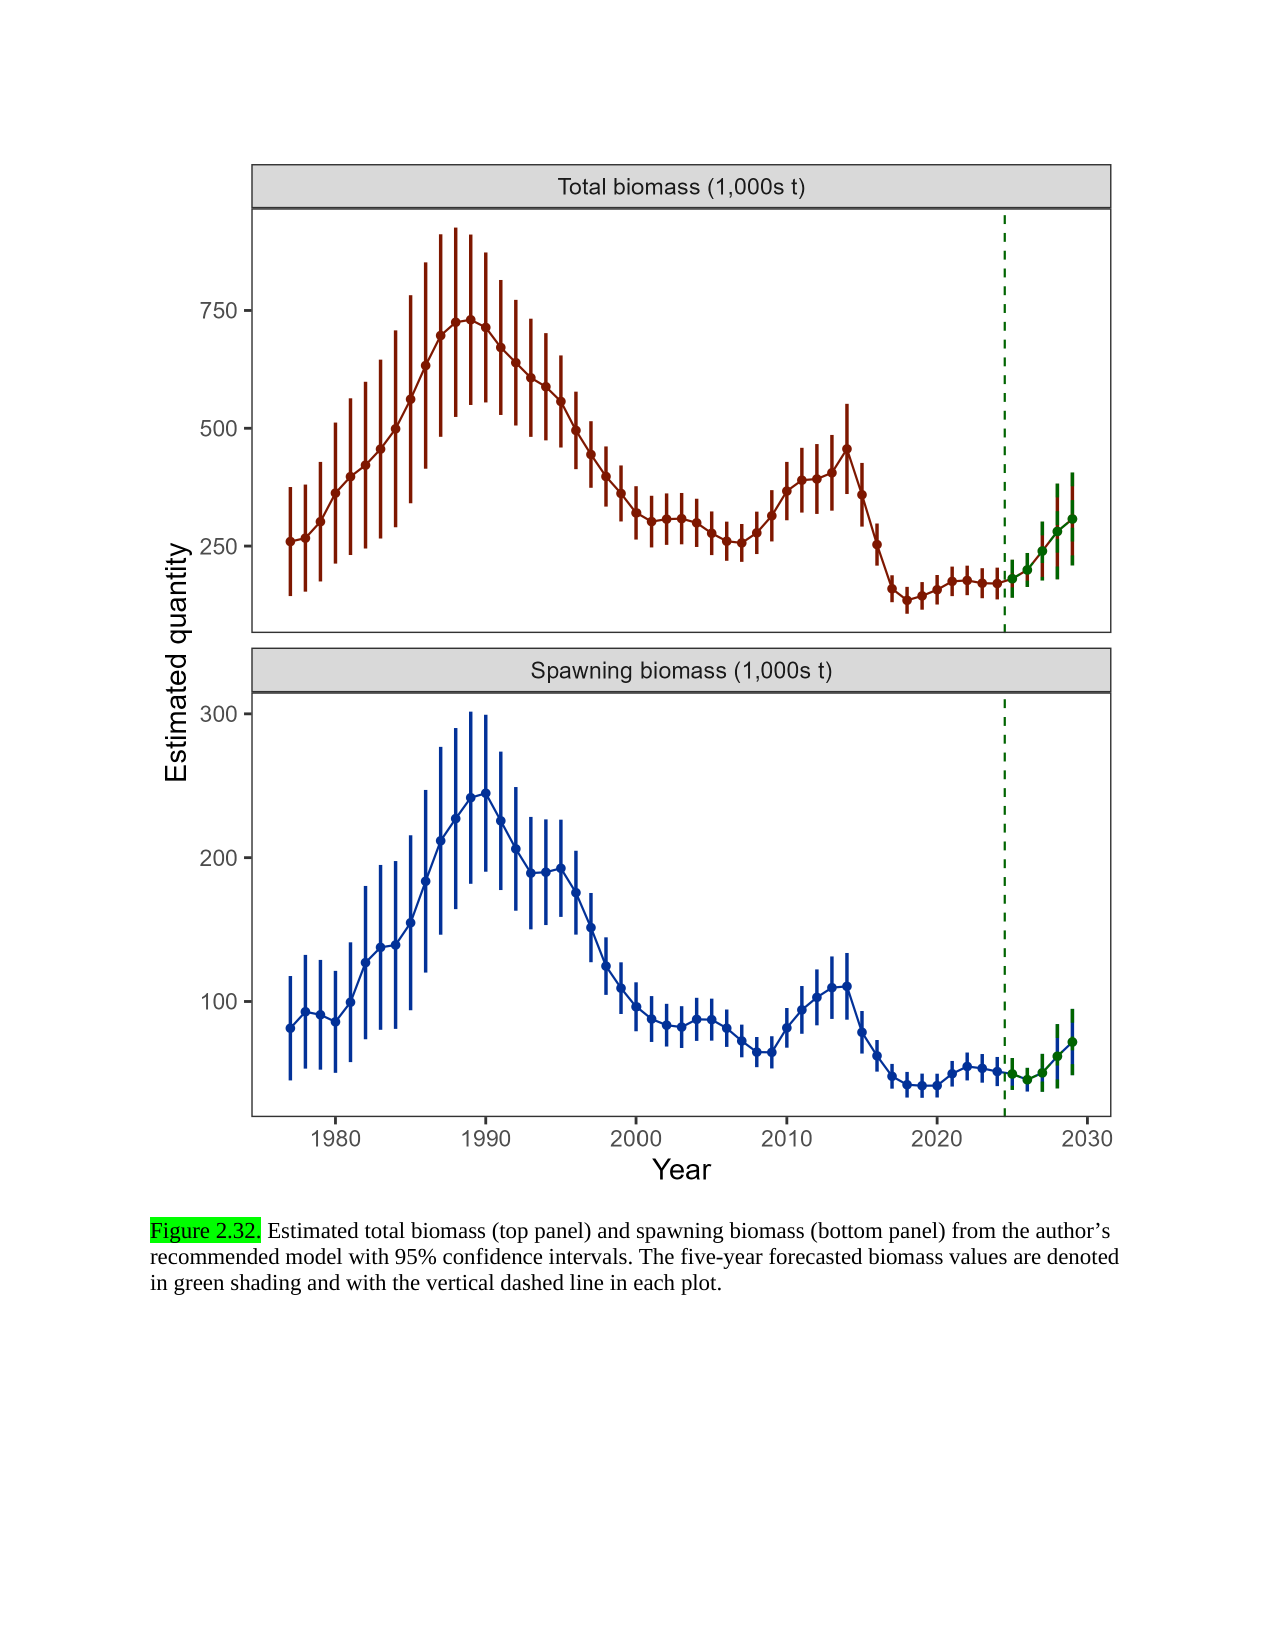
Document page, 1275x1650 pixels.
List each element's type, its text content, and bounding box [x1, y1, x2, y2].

subtitle Figure 2.32. Estimated total biomass (top panel) and spawning biomass (bottom panel) from the author’s recommended model with 95% confidence intervals. The five-year forecasted biomass values are denoted in green shading and with the vertical dashed line in each plot. [150, 1217, 1125, 1296]
picture [150, 150, 1125, 1200]
